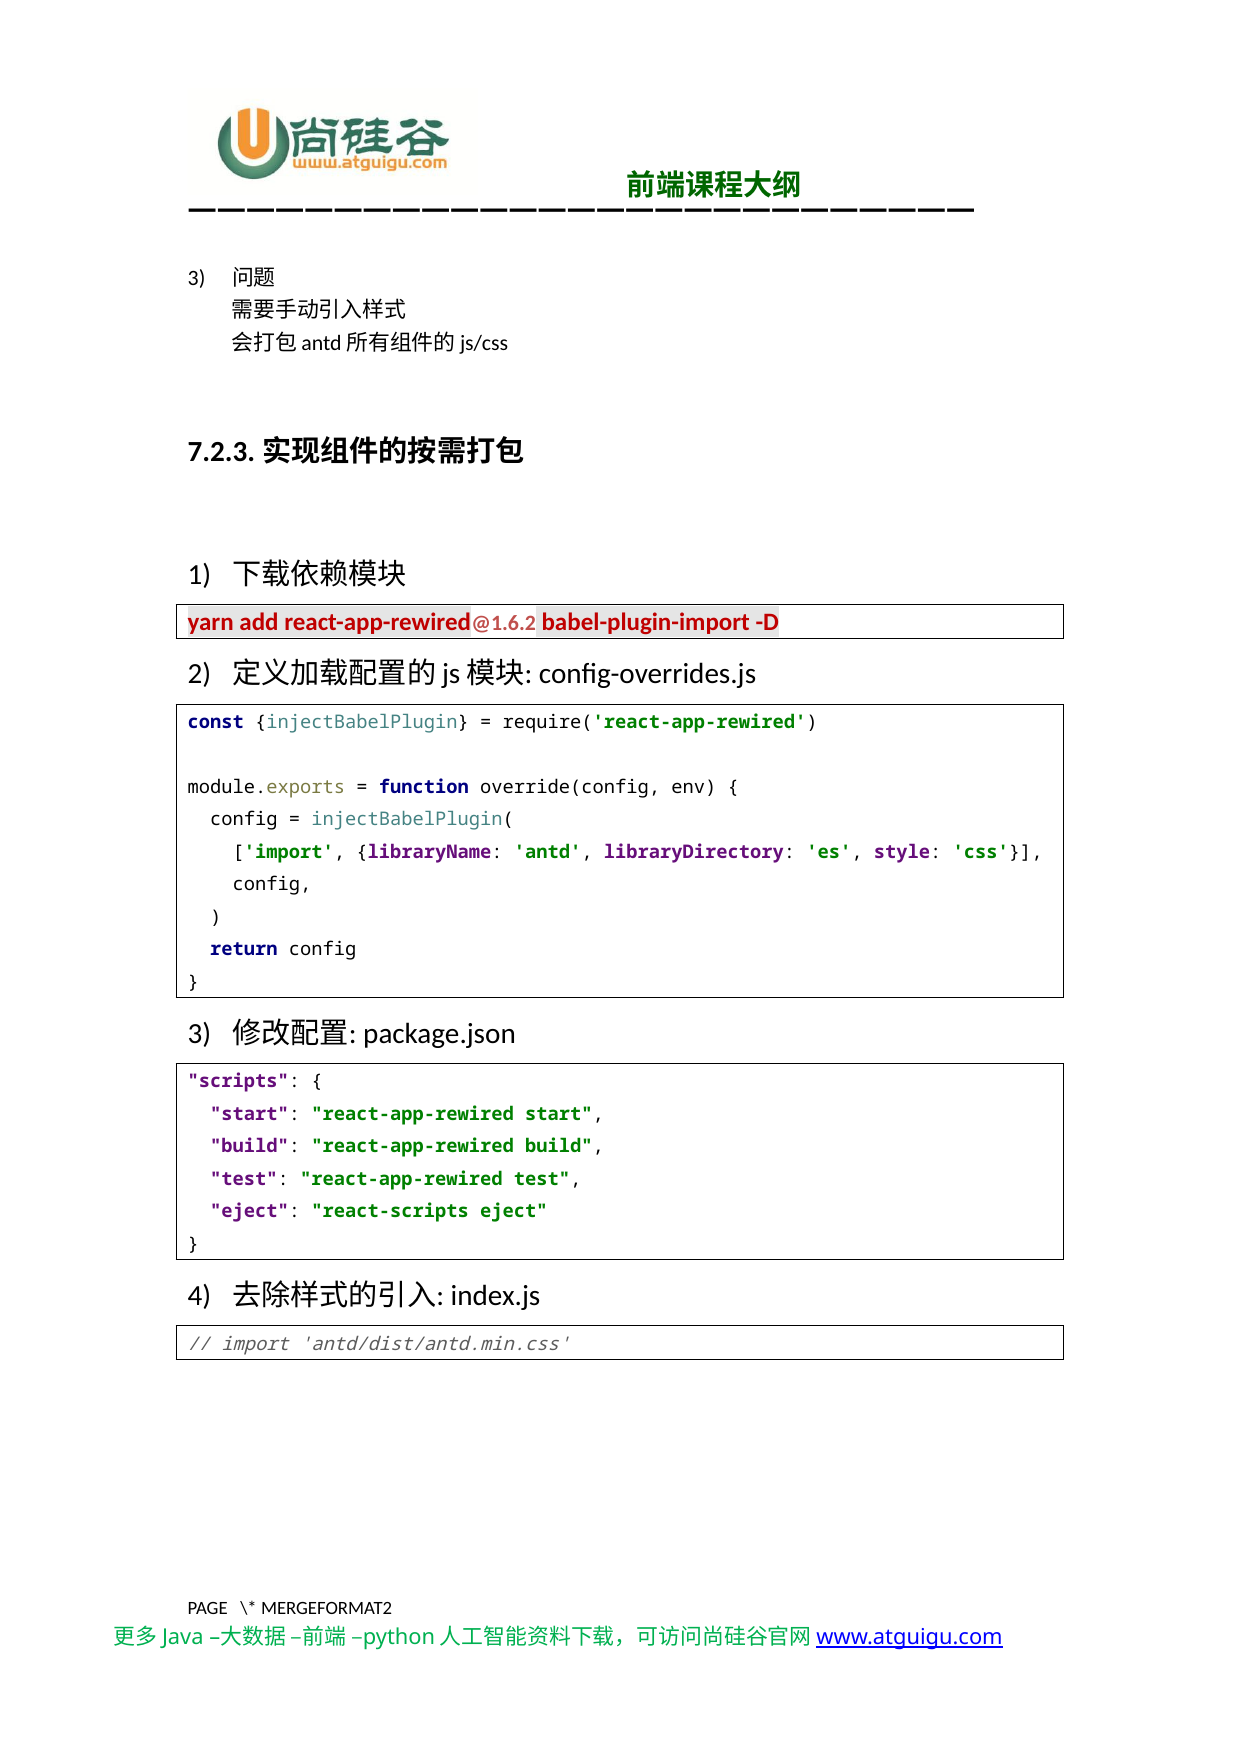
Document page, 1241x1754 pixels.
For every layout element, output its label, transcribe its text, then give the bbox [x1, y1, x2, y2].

list 定义加载配置的js模块: config-overrides.js [187, 639, 1053, 704]
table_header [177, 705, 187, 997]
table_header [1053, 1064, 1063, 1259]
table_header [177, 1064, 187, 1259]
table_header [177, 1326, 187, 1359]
list 问题 [187, 259, 1053, 292]
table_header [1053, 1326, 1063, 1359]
list 需要手动引入样式 [187, 292, 1053, 324]
subtitle 7.2.3. 实现组件的按需打包 [187, 416, 1053, 481]
list 下载依赖模块 [187, 539, 1053, 604]
table_header yarn add react-app-rewired@1.6.2 babel-plugin-import -D [177, 605, 1063, 638]
picture [187, 88, 479, 195]
list 修改配置: package.json [187, 998, 1053, 1063]
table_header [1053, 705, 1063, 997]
list 会打包antd所有组件的js/css [187, 324, 1053, 357]
list 去除样式的引入: index.js [187, 1260, 1053, 1325]
